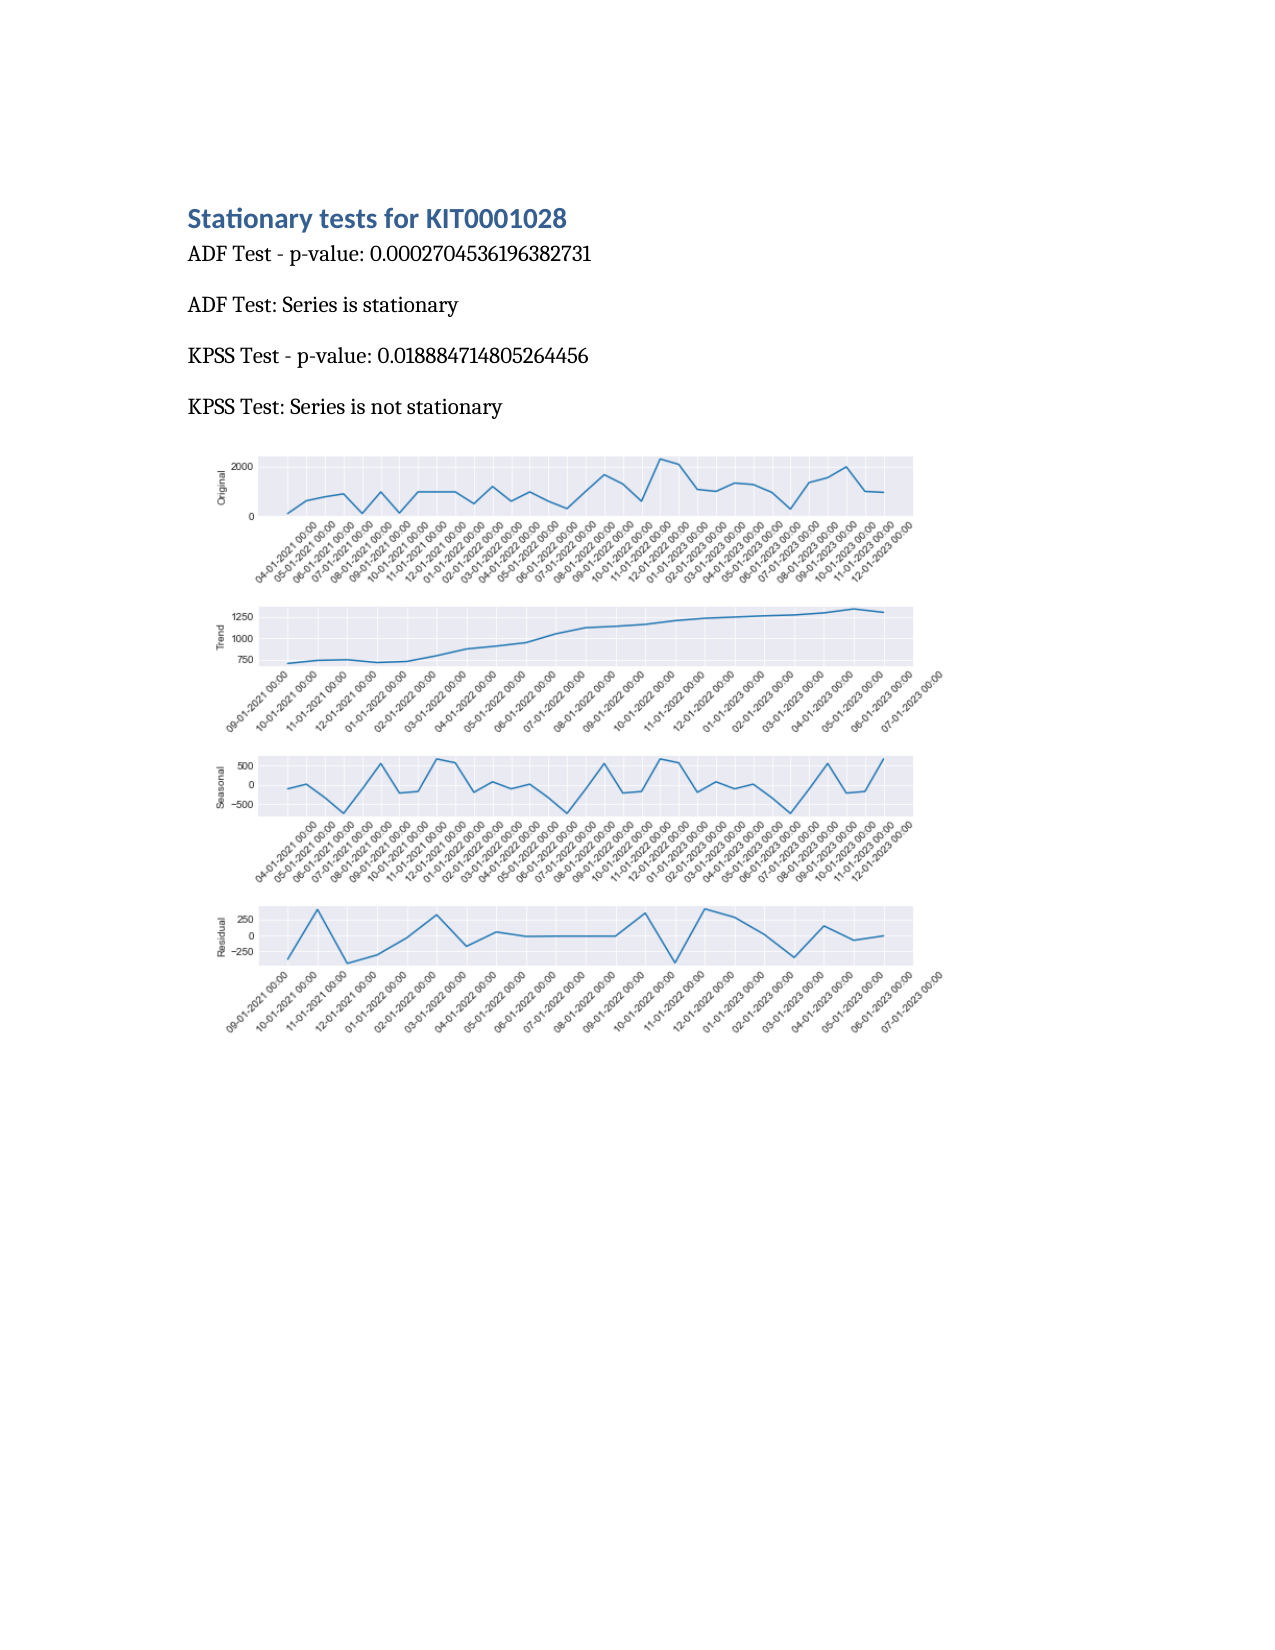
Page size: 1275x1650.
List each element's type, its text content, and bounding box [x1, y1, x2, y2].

text ADF Test - p-value: 0.0002704536196382731 [187, 241, 1087, 267]
text KPSS Test - p-value: 0.018884714805264456 [187, 343, 1087, 369]
subtitle Stationary tests for KIT0001028 [187, 200, 1087, 236]
picture [206, 445, 957, 1046]
text KPSS Test: Series is not stationary [187, 394, 1087, 420]
text ADF Test: Series is stationary [187, 292, 1087, 318]
